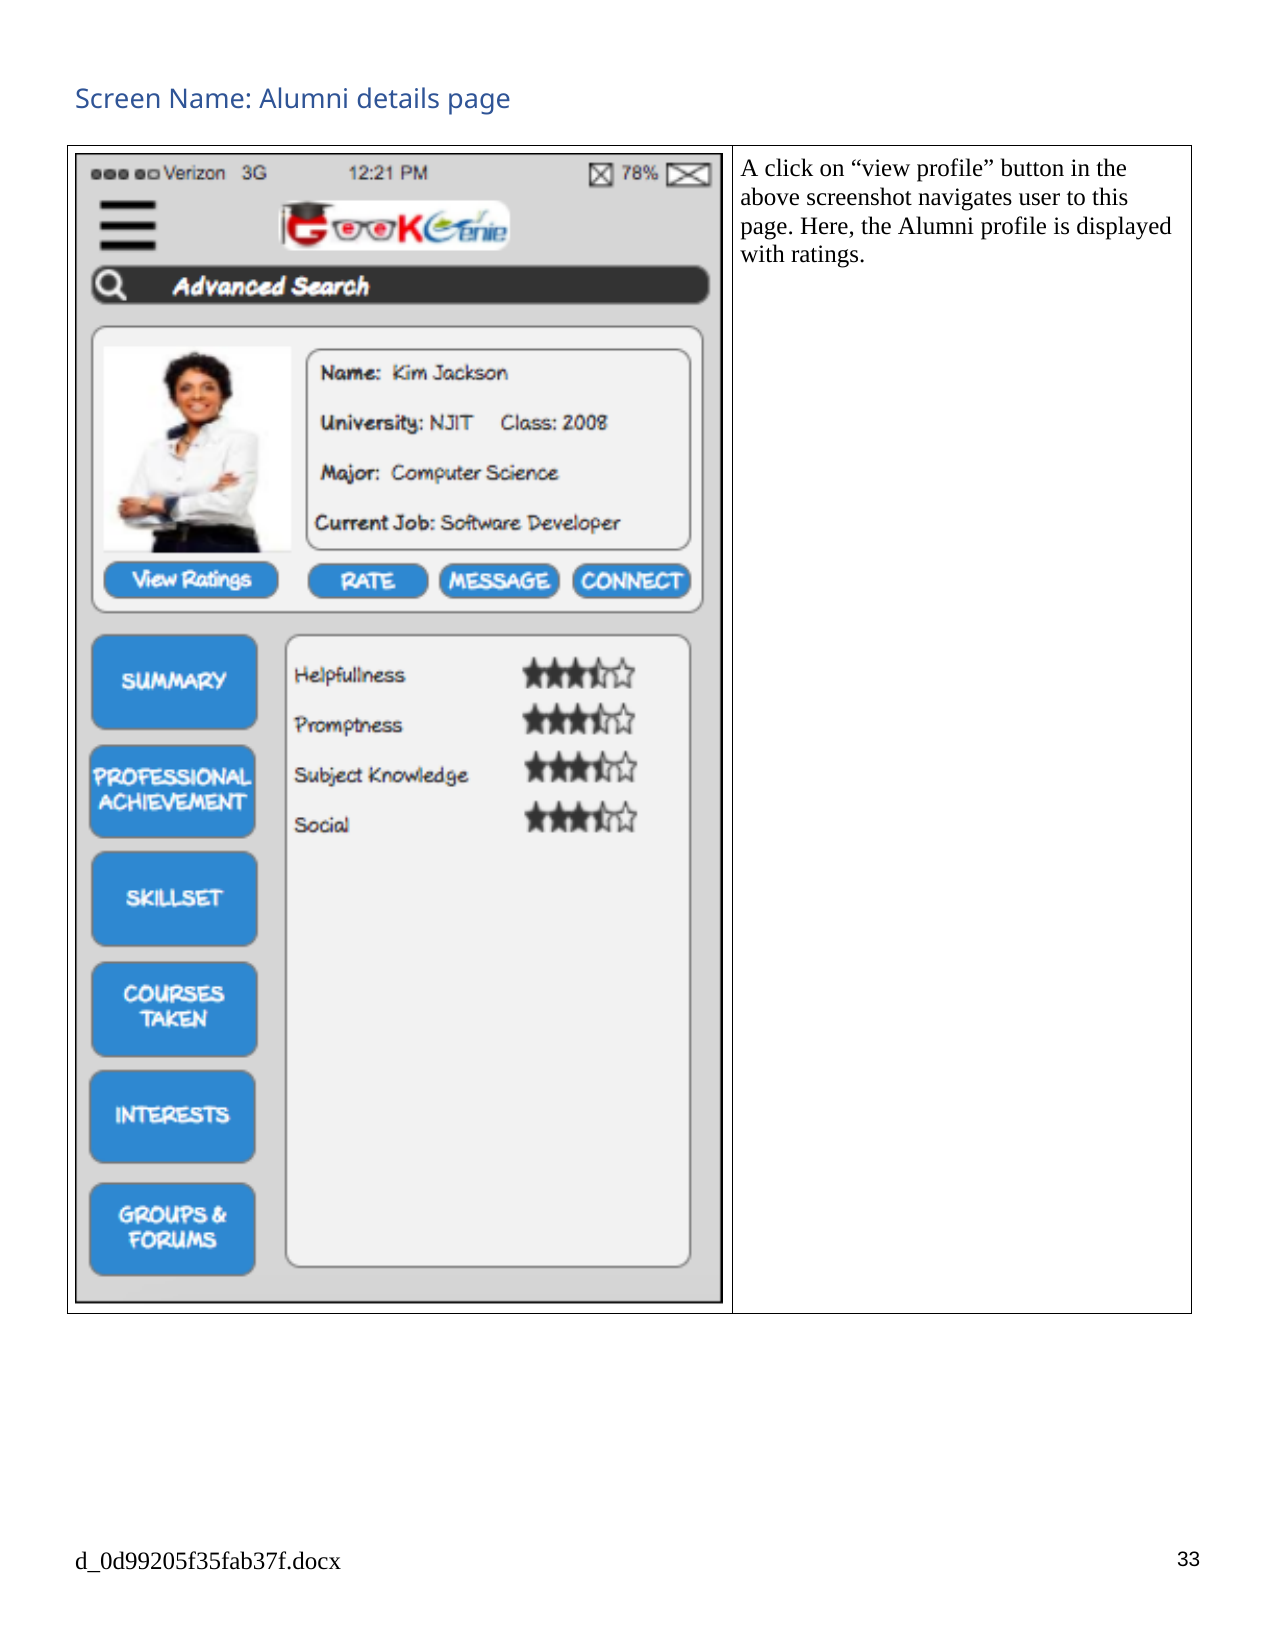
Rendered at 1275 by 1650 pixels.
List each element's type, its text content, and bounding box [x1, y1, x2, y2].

subtitle Screen Name: Alumni details page [75, 79, 1200, 116]
picture [75, 153, 723, 1306]
table_header A click on “view profile” button in the above screenshot navigates user to this page. Here, the Alumni profile is displayed with ratings. [733, 146, 1191, 1313]
table_header [68, 146, 732, 1313]
